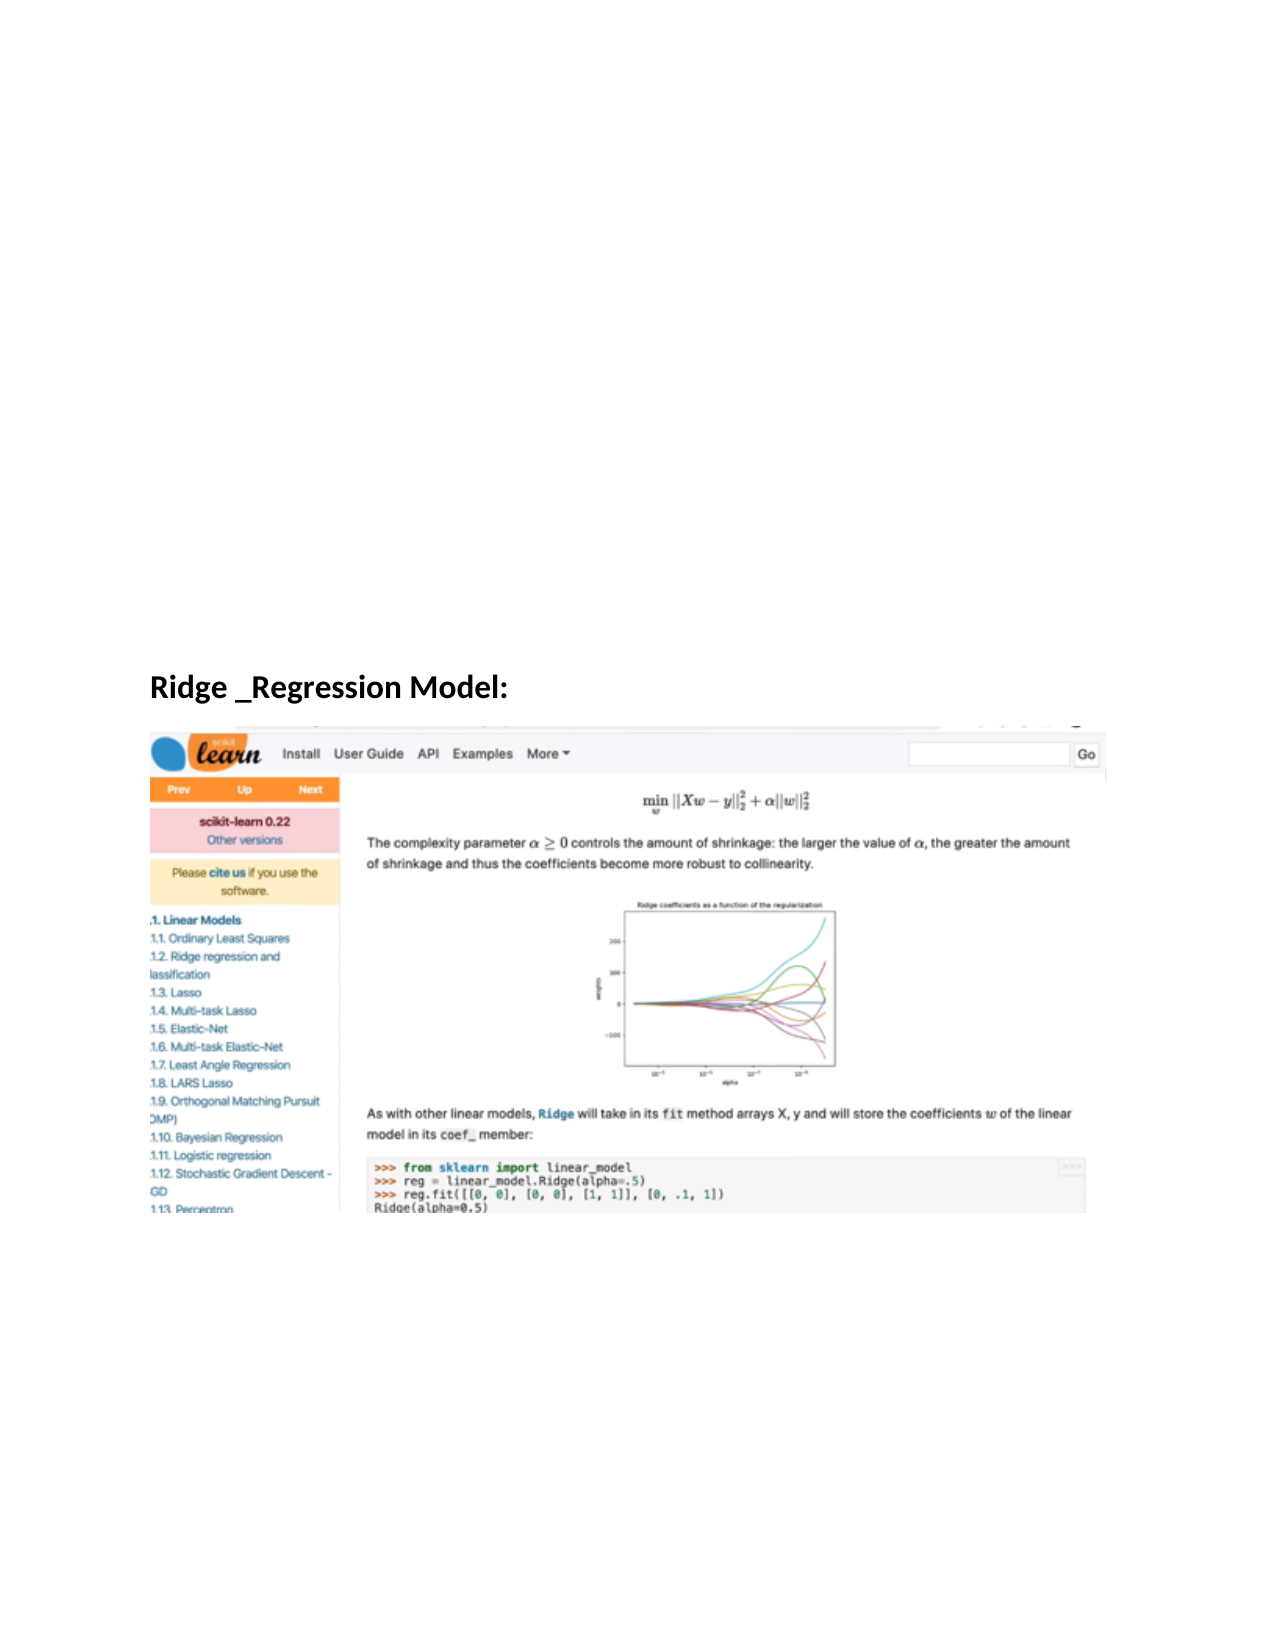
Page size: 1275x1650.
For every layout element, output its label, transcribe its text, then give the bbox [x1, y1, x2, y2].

text Ridge _Regression Model: [150, 666, 1125, 706]
picture [150, 726, 1107, 1213]
